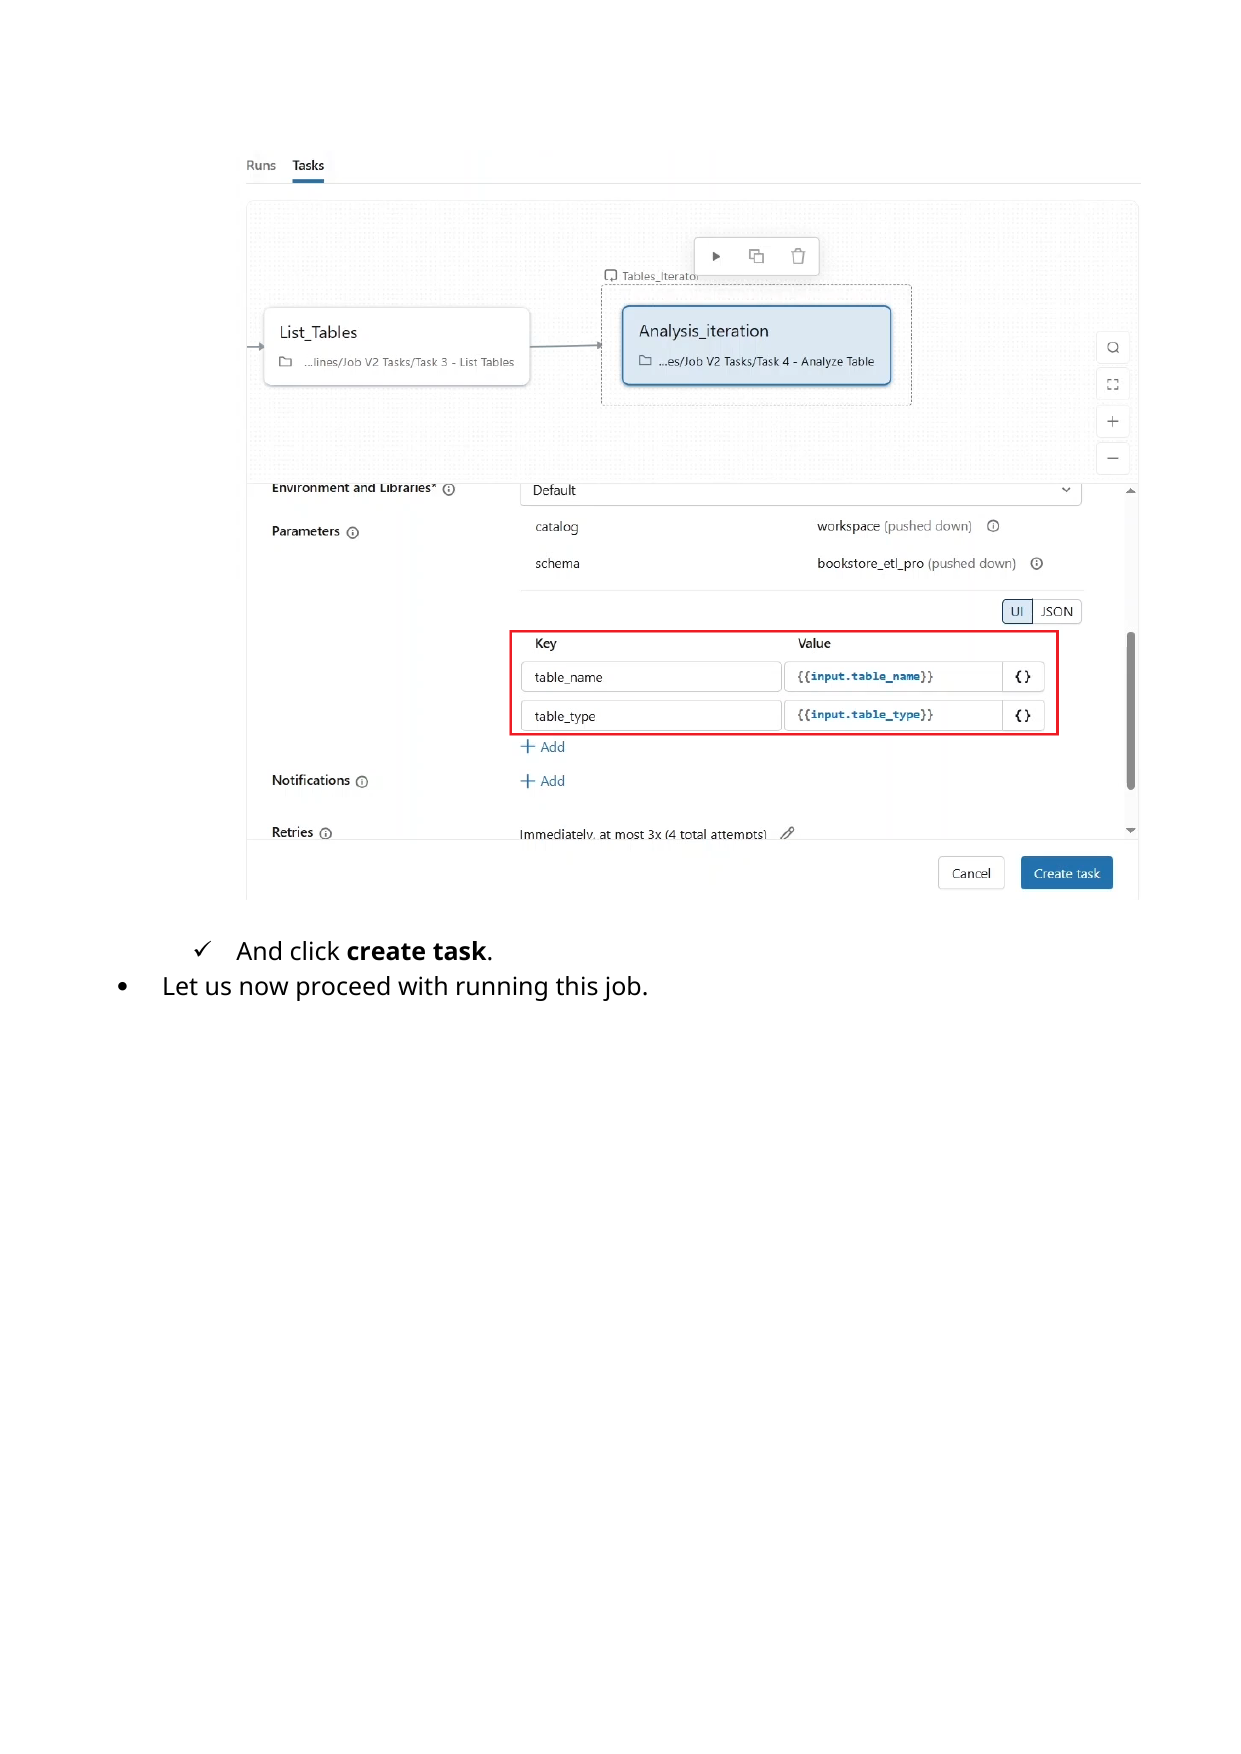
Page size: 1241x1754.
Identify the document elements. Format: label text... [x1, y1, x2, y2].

list Let us now proceed with running this job. [118, 968, 1167, 1002]
list And click create task. [192, 934, 1167, 968]
picture [236, 150, 1164, 900]
